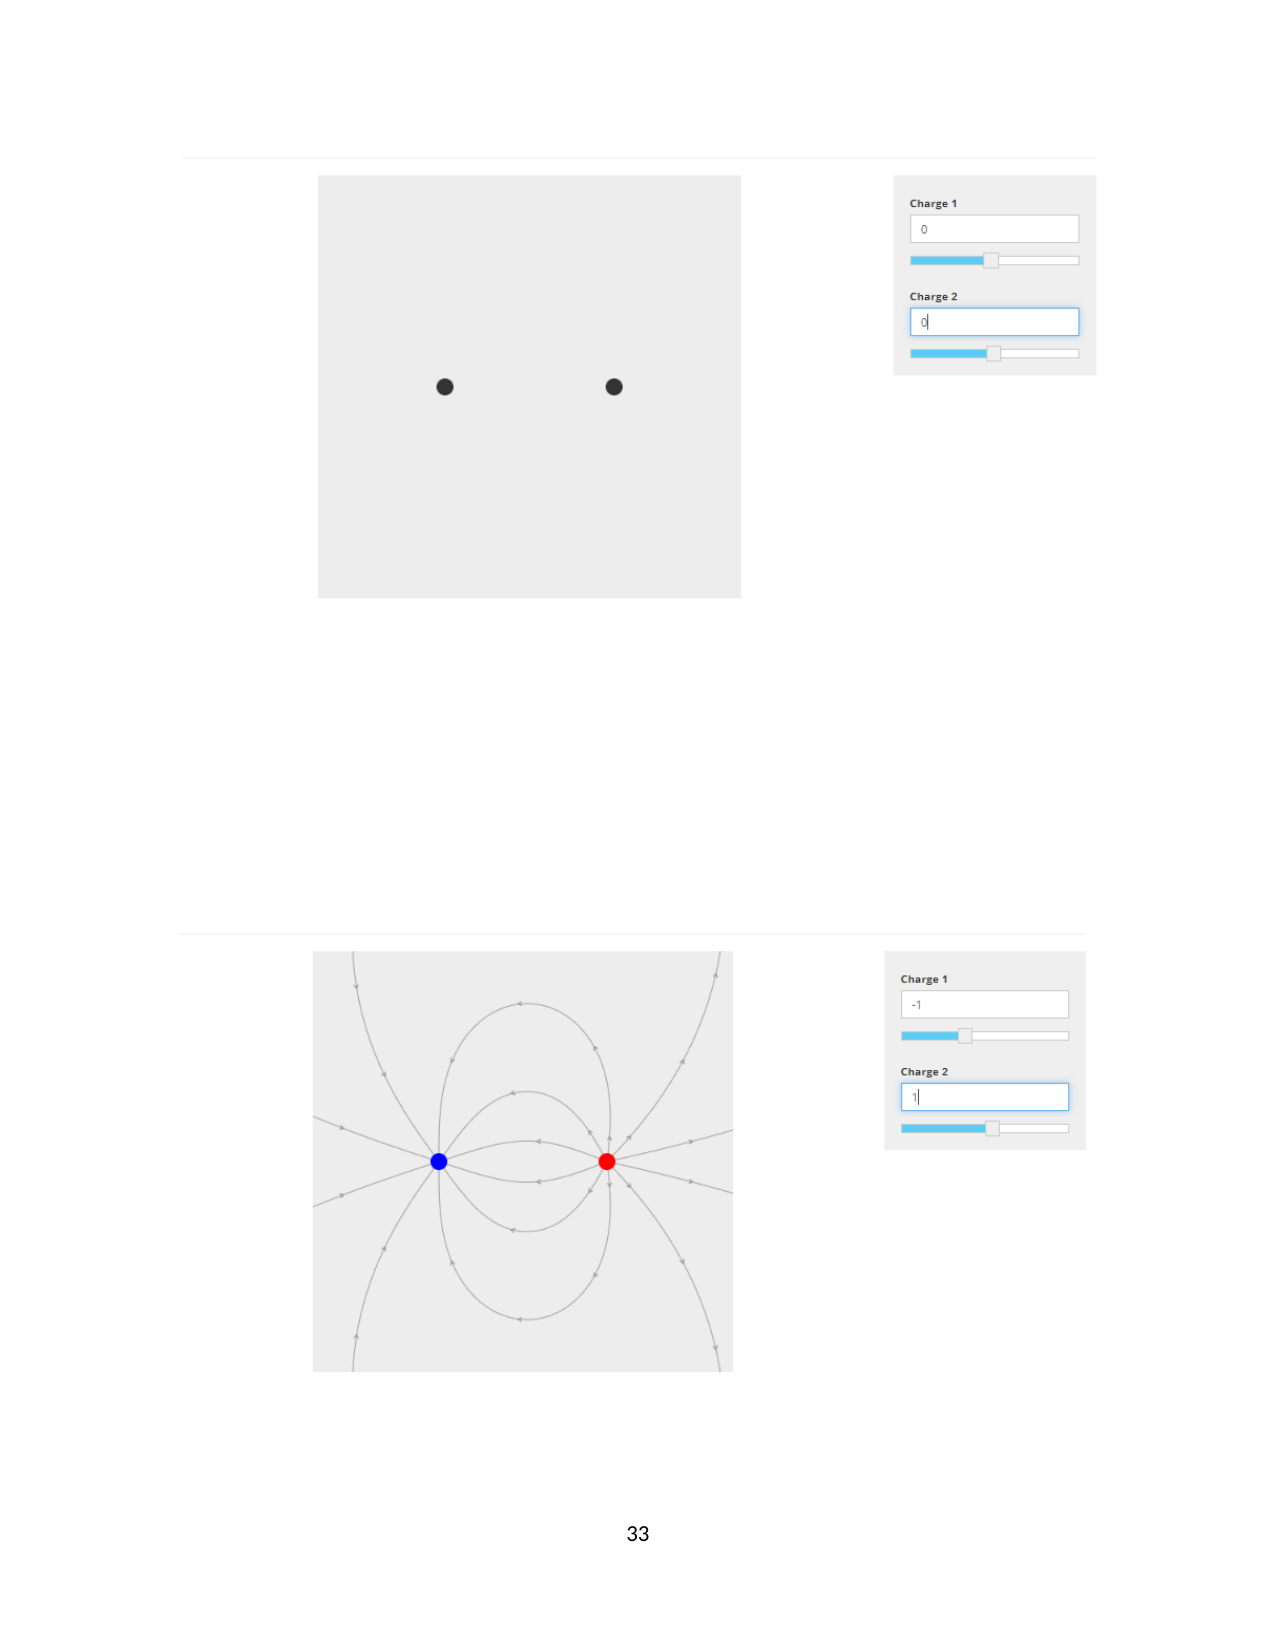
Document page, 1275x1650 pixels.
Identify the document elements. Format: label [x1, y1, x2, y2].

picture [150, 150, 1125, 644]
picture [150, 927, 1125, 1391]
